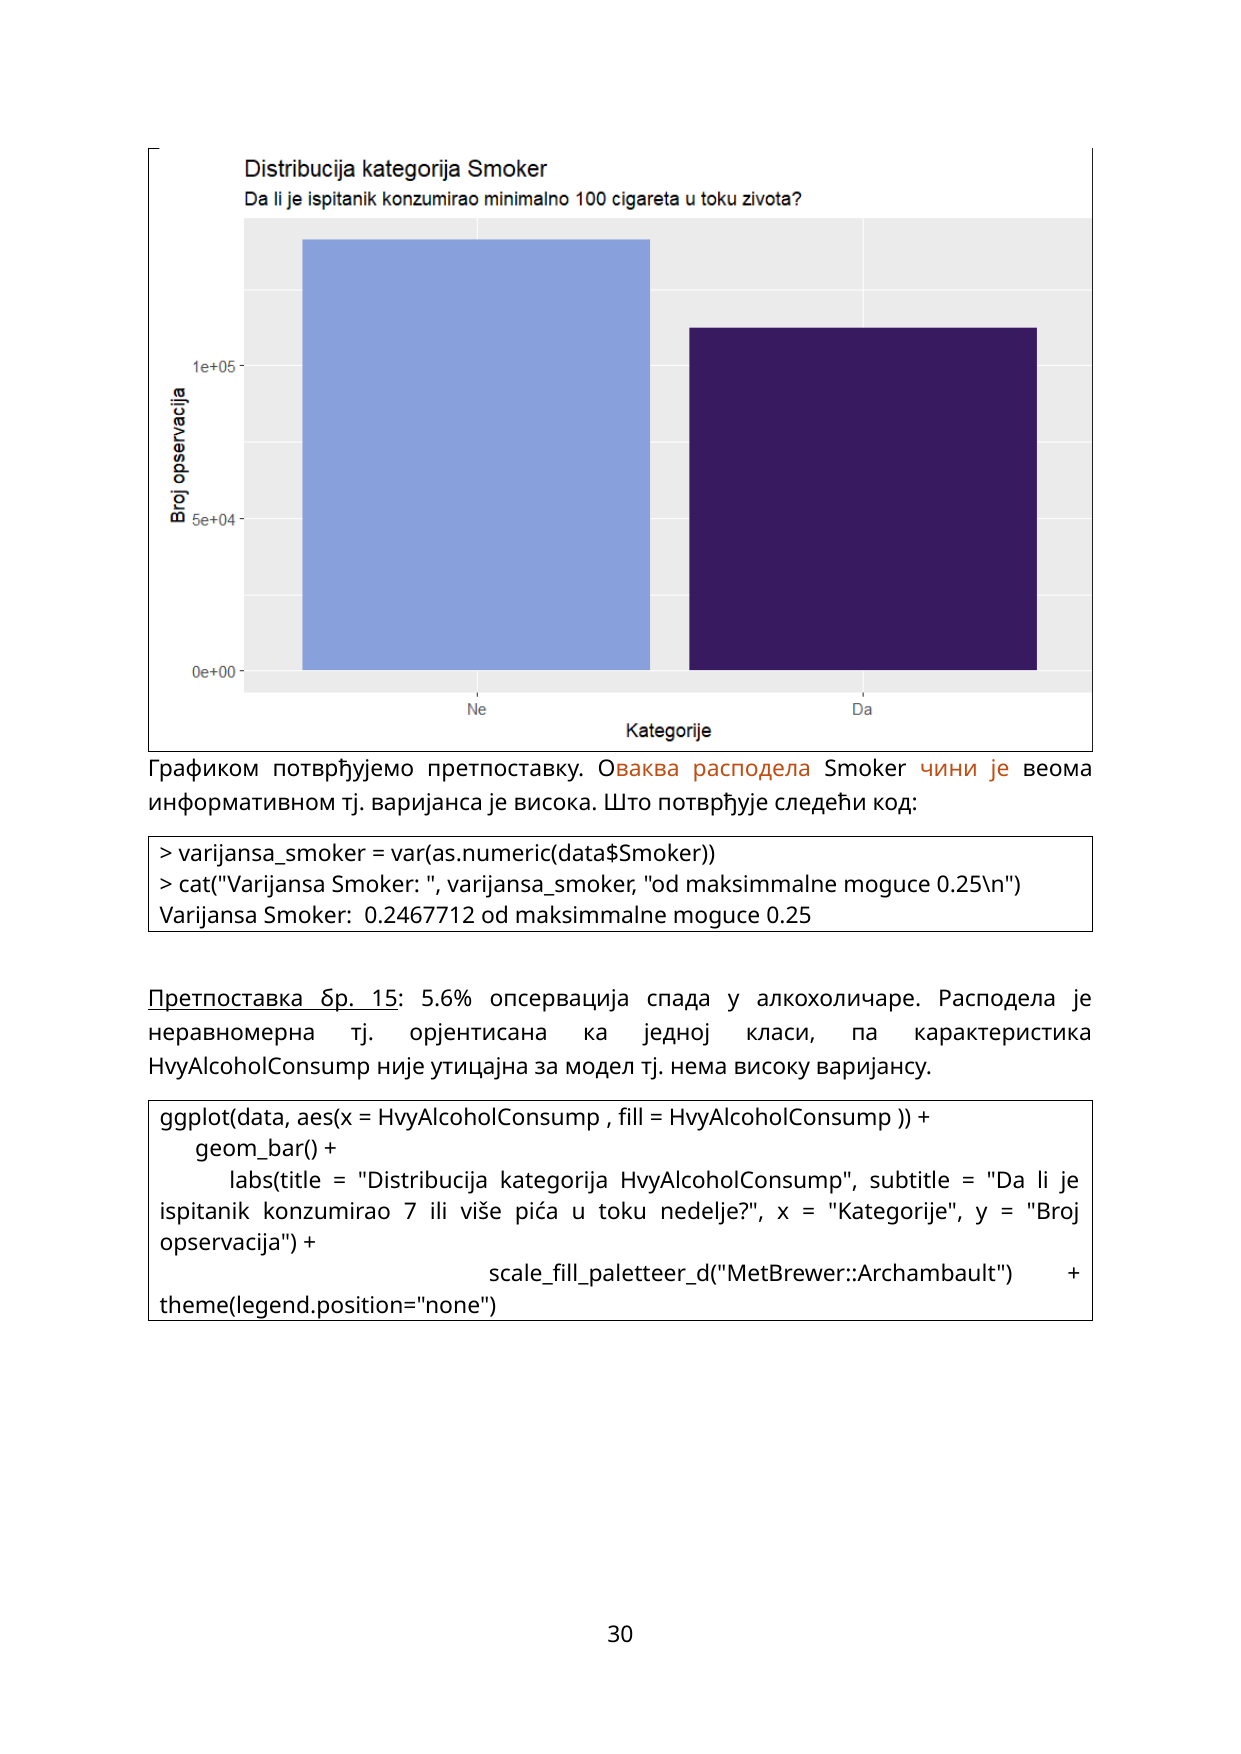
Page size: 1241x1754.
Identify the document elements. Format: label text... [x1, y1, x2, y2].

text Претпоставка бр. 15: 5.6% опсервација спада у алкохоличаре. Расподела је неравномерна тј. орјентисана ка једној класи, па карактеристика HvyAlcoholConsump није утицајна за модел тј. нема високу варијансу. [148, 982, 1093, 1081]
text Графиком потврђујемо претпоставку. Oваква расподела Smoker чини је веома информативном тј. варијанса је висока. Што потврђује следећи код: [148, 752, 1093, 817]
table_cell [149, 149, 159, 751]
table_header ggplot(data, aes(x = HvyAlcoholConsump , fill = HvyAlcoholConsump )) + geom_bar() + labs(title = "Distribucija kategorija HvyAlcoholConsump", subtitle = "Da li је ispitanik konzumirao 7 ili više pića u toku nedelje?", x = "Kategorije", y = "Broj opservacija") + scale_fill_paletteer_d("MetBrewer::Archambault") + theme(legend.position="none") [149, 1101, 1092, 1320]
picture [159, 148, 1093, 751]
table_header > varijansa_smoker = var(as.numeric(data$Smoker)) > cat("Varijansa Smoker: ", varijansa_smoker, "od maksimmalne moguce 0.25\n") Varijansa Smoker: 0.2467712 od maksimmalne moguce 0.25 [149, 837, 1092, 931]
